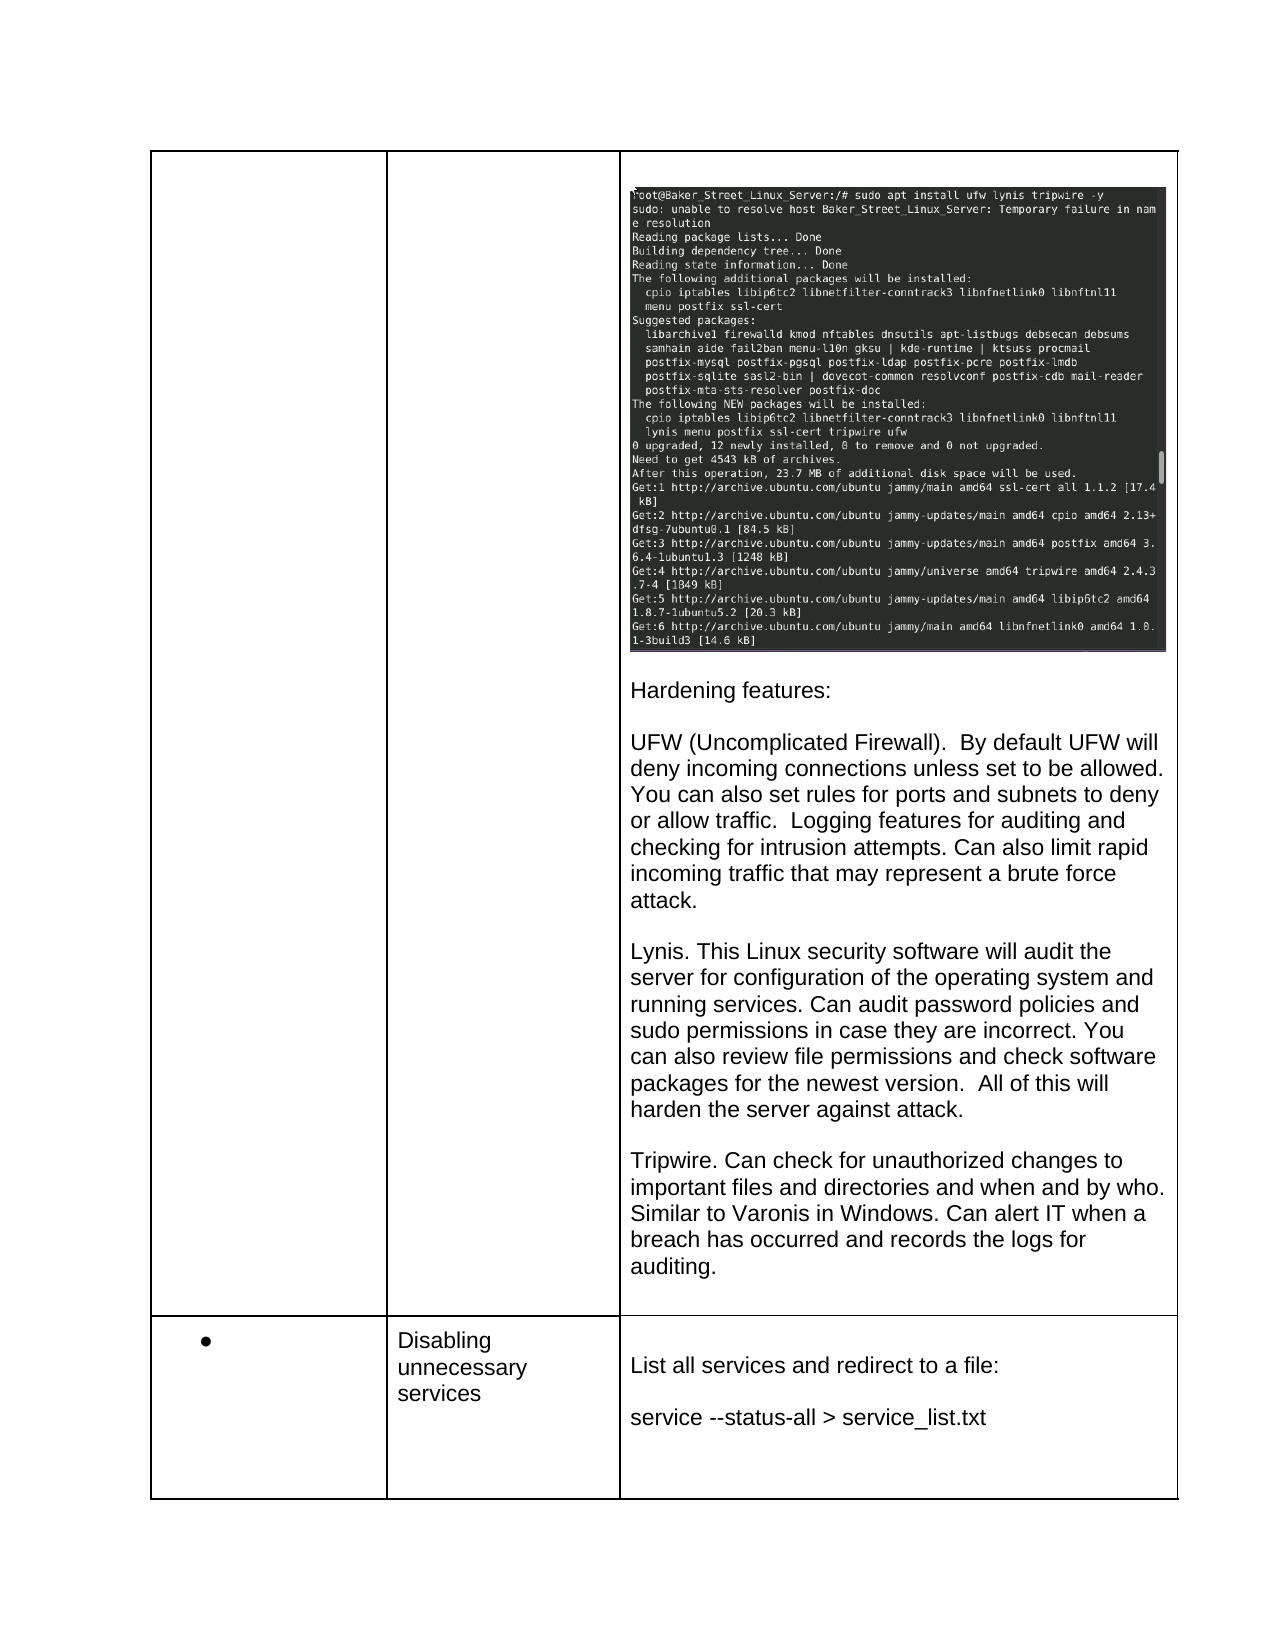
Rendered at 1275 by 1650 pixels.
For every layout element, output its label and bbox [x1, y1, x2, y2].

table_cell [152, 1317, 386, 1498]
table_cell [621, 152, 1177, 1314]
table_cell [152, 152, 386, 1314]
table_cell [388, 1317, 619, 1498]
picture [630, 187, 1167, 652]
table_cell [388, 152, 619, 1314]
table_cell [621, 1316, 1177, 1498]
